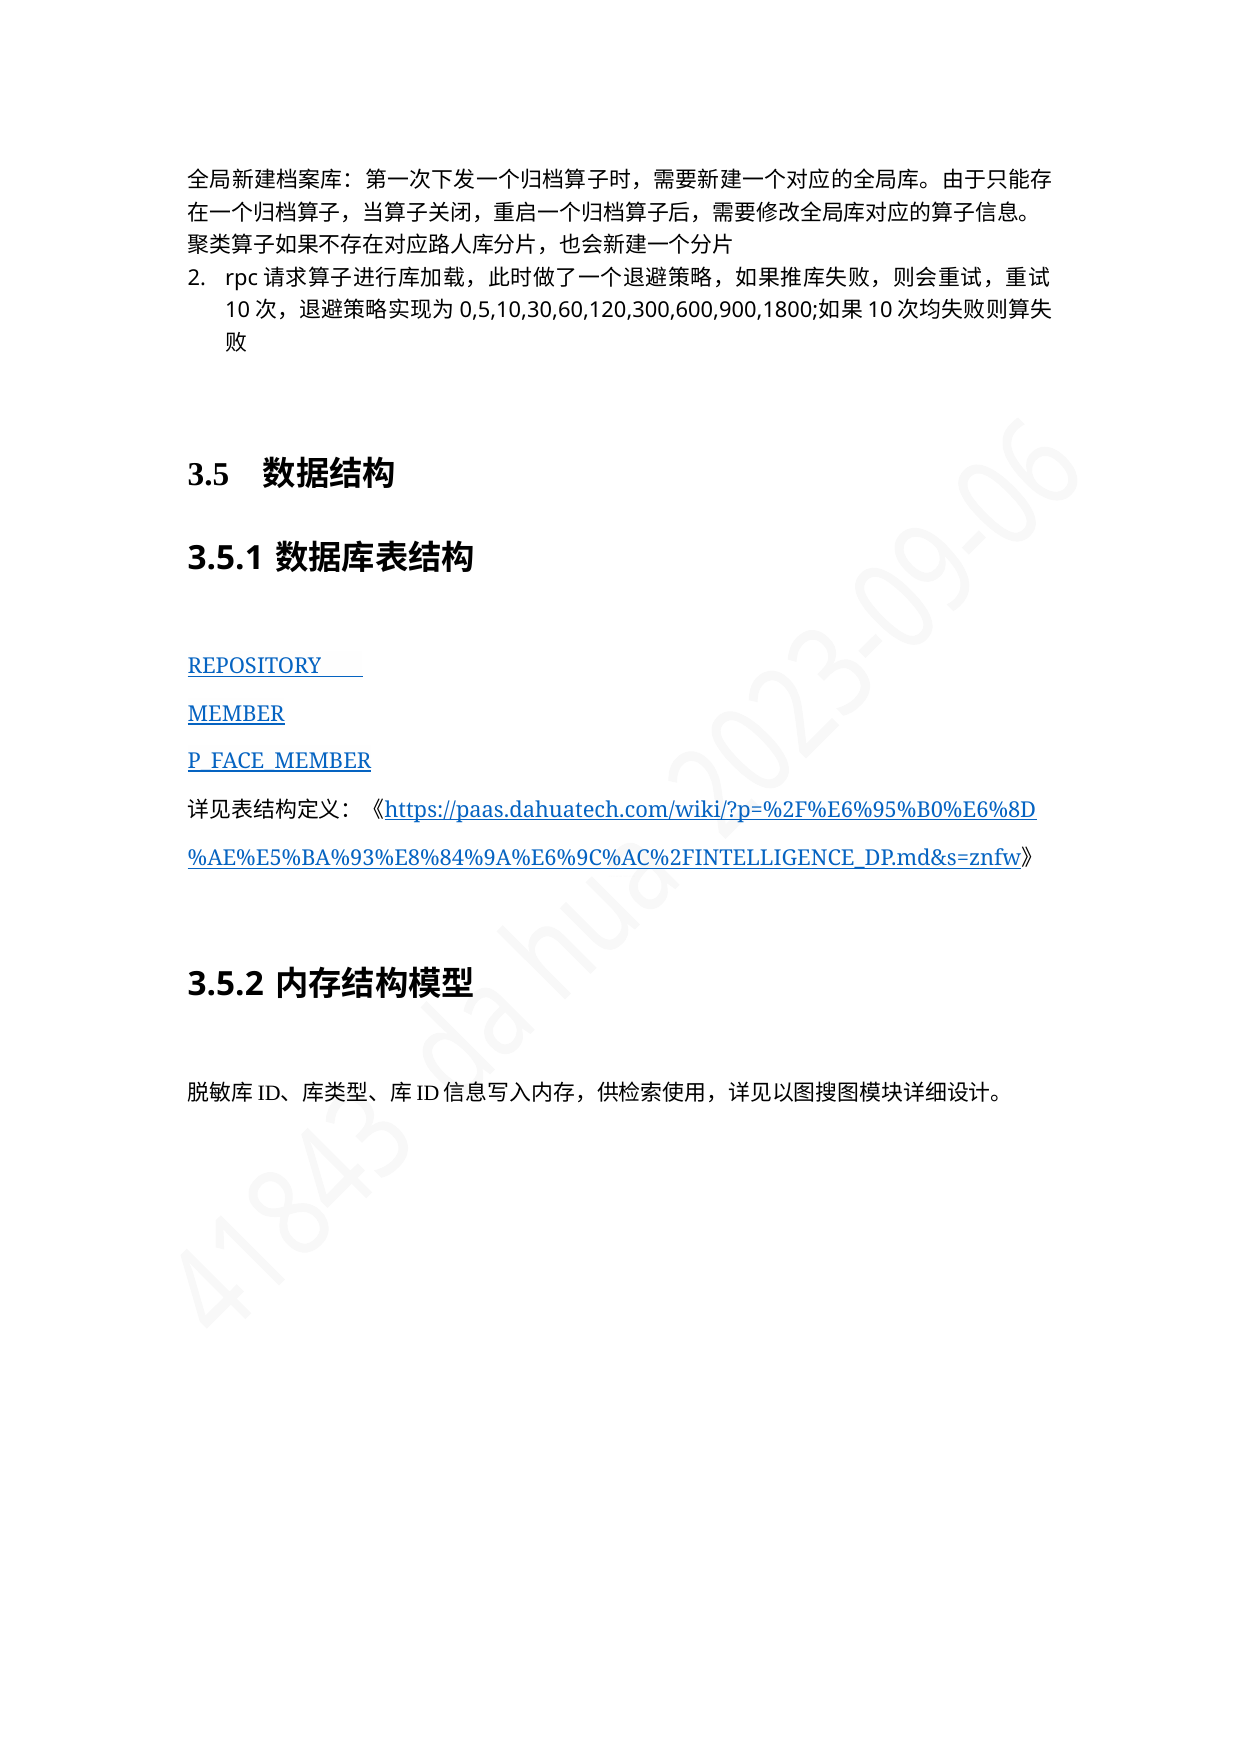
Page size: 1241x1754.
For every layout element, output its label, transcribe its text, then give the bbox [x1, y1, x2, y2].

text REPOSITORY [187, 649, 1053, 682]
text MEMBER [187, 697, 1053, 729]
text P_FACE_MEMBER [187, 744, 1053, 776]
text 全局新建档案库：第一次下发一个归档算子时，需要新建一个对应的全局库。由于只能存在一个归档算子，当算子关闭，重启一个归档算子后，需要修改全局库对应的算子信息。 [187, 162, 1053, 227]
list rpc请求算子进行库加载，此时做了一个退避策略，如果推库失败，则会重试，重试10次，退避策略实现为0,5,10,30,60,120,300,600,900,1800;如果10次均失败则算失败 [187, 259, 1053, 357]
text 脱敏库ID、库类型、库ID信息写入内存，供检索使用，详见以图搜图模块详细设计。 [187, 1075, 1053, 1107]
subtitle 内存结构模型 [187, 948, 1053, 1013]
subtitle 数据结构 [187, 447, 1053, 495]
text 聚类算子如果不存在对应路人库分片，也会新建一个分片 [187, 227, 1053, 259]
text 详见表结构定义：《https://paas.dahuatech.com/wiki/?p=%2F%E6%95%B0%E6%8D%AE%E5%BA%93%E8%84%9A%E6%9C%AC%2FINTELLIGENCE_DP.md&s=znfw》 [187, 791, 1053, 873]
subtitle 数据库表结构 [187, 522, 1053, 587]
